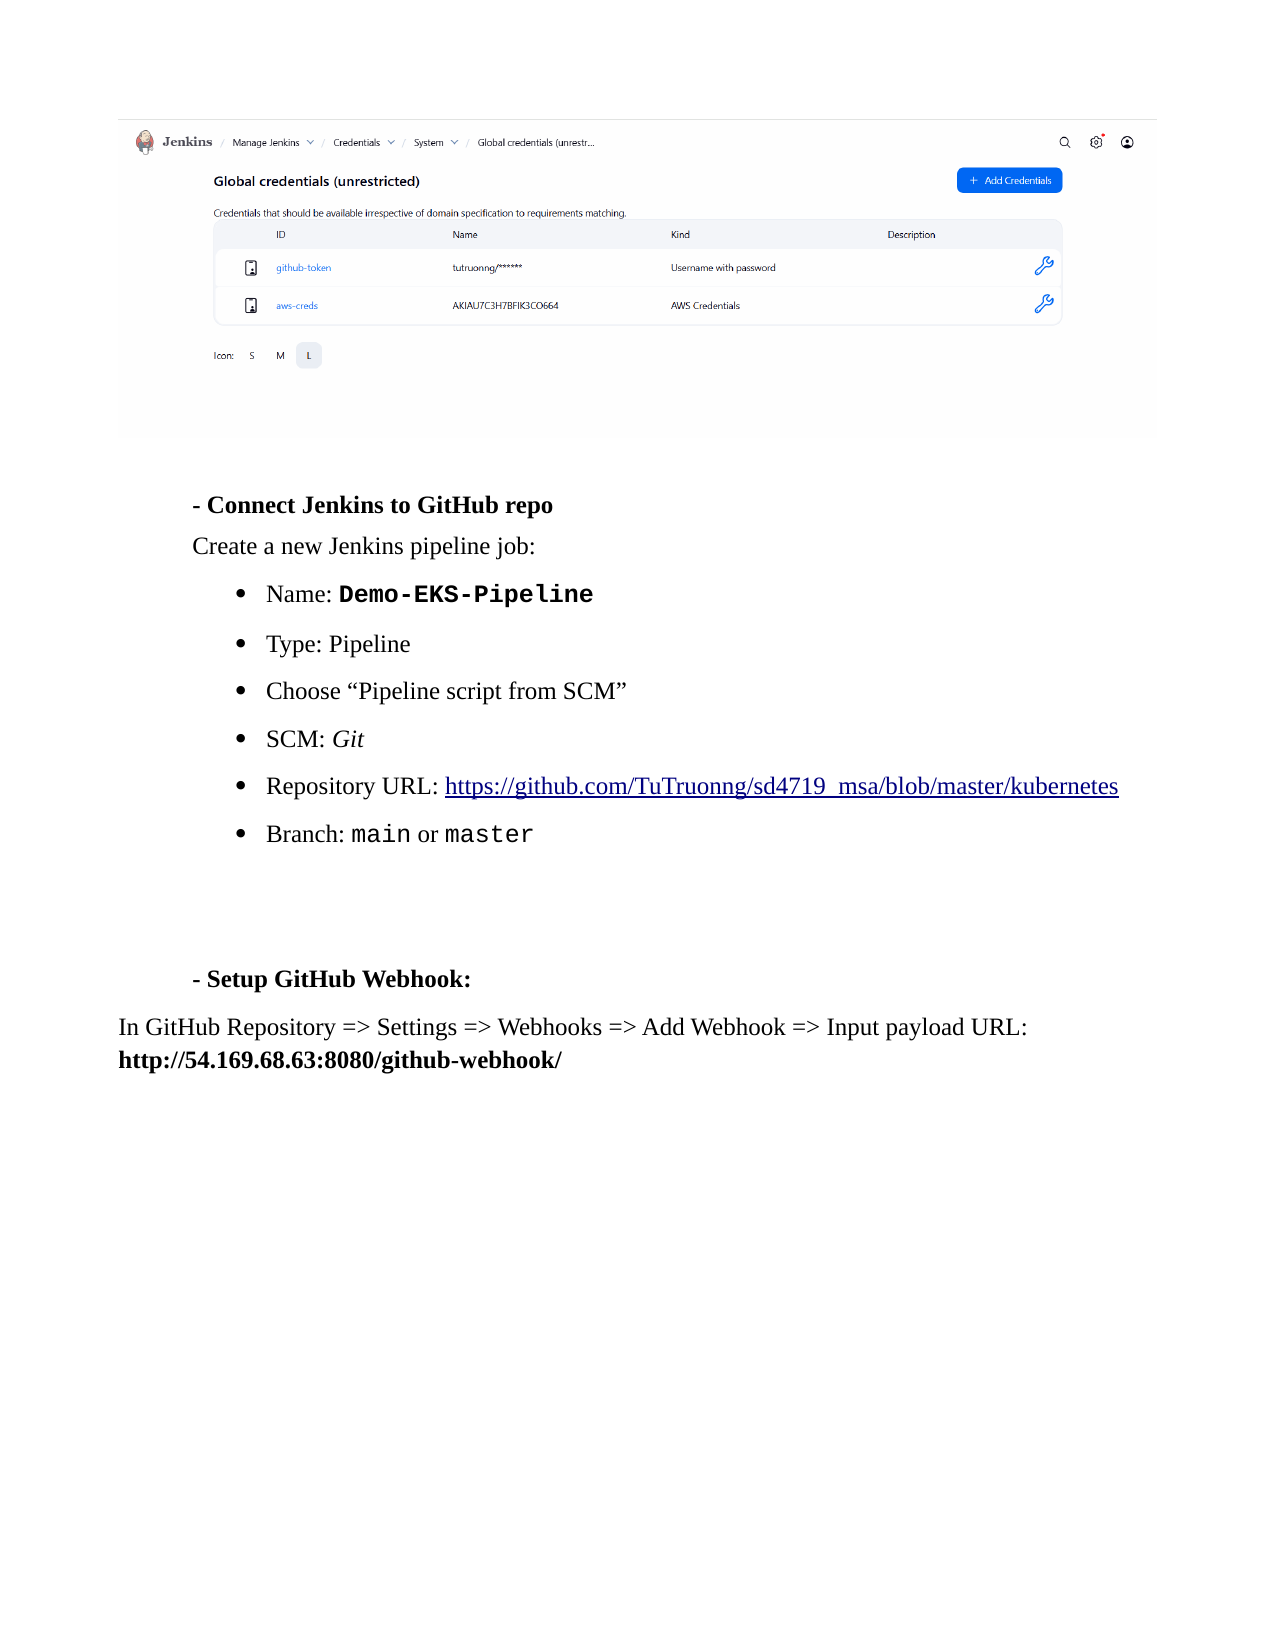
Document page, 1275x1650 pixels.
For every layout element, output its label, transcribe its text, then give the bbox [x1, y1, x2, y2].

list Type: Pipeline [236, 629, 1157, 657]
list SCM: Git [236, 724, 1157, 753]
text - Setup GitHub Webhook: [118, 964, 1157, 993]
list Branch: main or master [236, 819, 1157, 850]
text In GitHub Repository => Settings => Webhooks => Add Webhook => Input payload URL: http://54.169.68.63:8080/github-webhook/ [118, 1012, 1157, 1074]
subtitle - Connect Jenkins to GitHub repo [118, 490, 1157, 518]
text Create a new Jenkins pipeline job: [118, 531, 1157, 560]
list Choose “Pipeline script from SCM” [236, 676, 1157, 705]
picture [118, 118, 1157, 438]
list Name: Demo-EKS-Pipeline [236, 579, 1157, 609]
list Repository URL: https://github.com/TuTruonng/sd4719_msa/blob/master/kubernetes [236, 771, 1157, 800]
